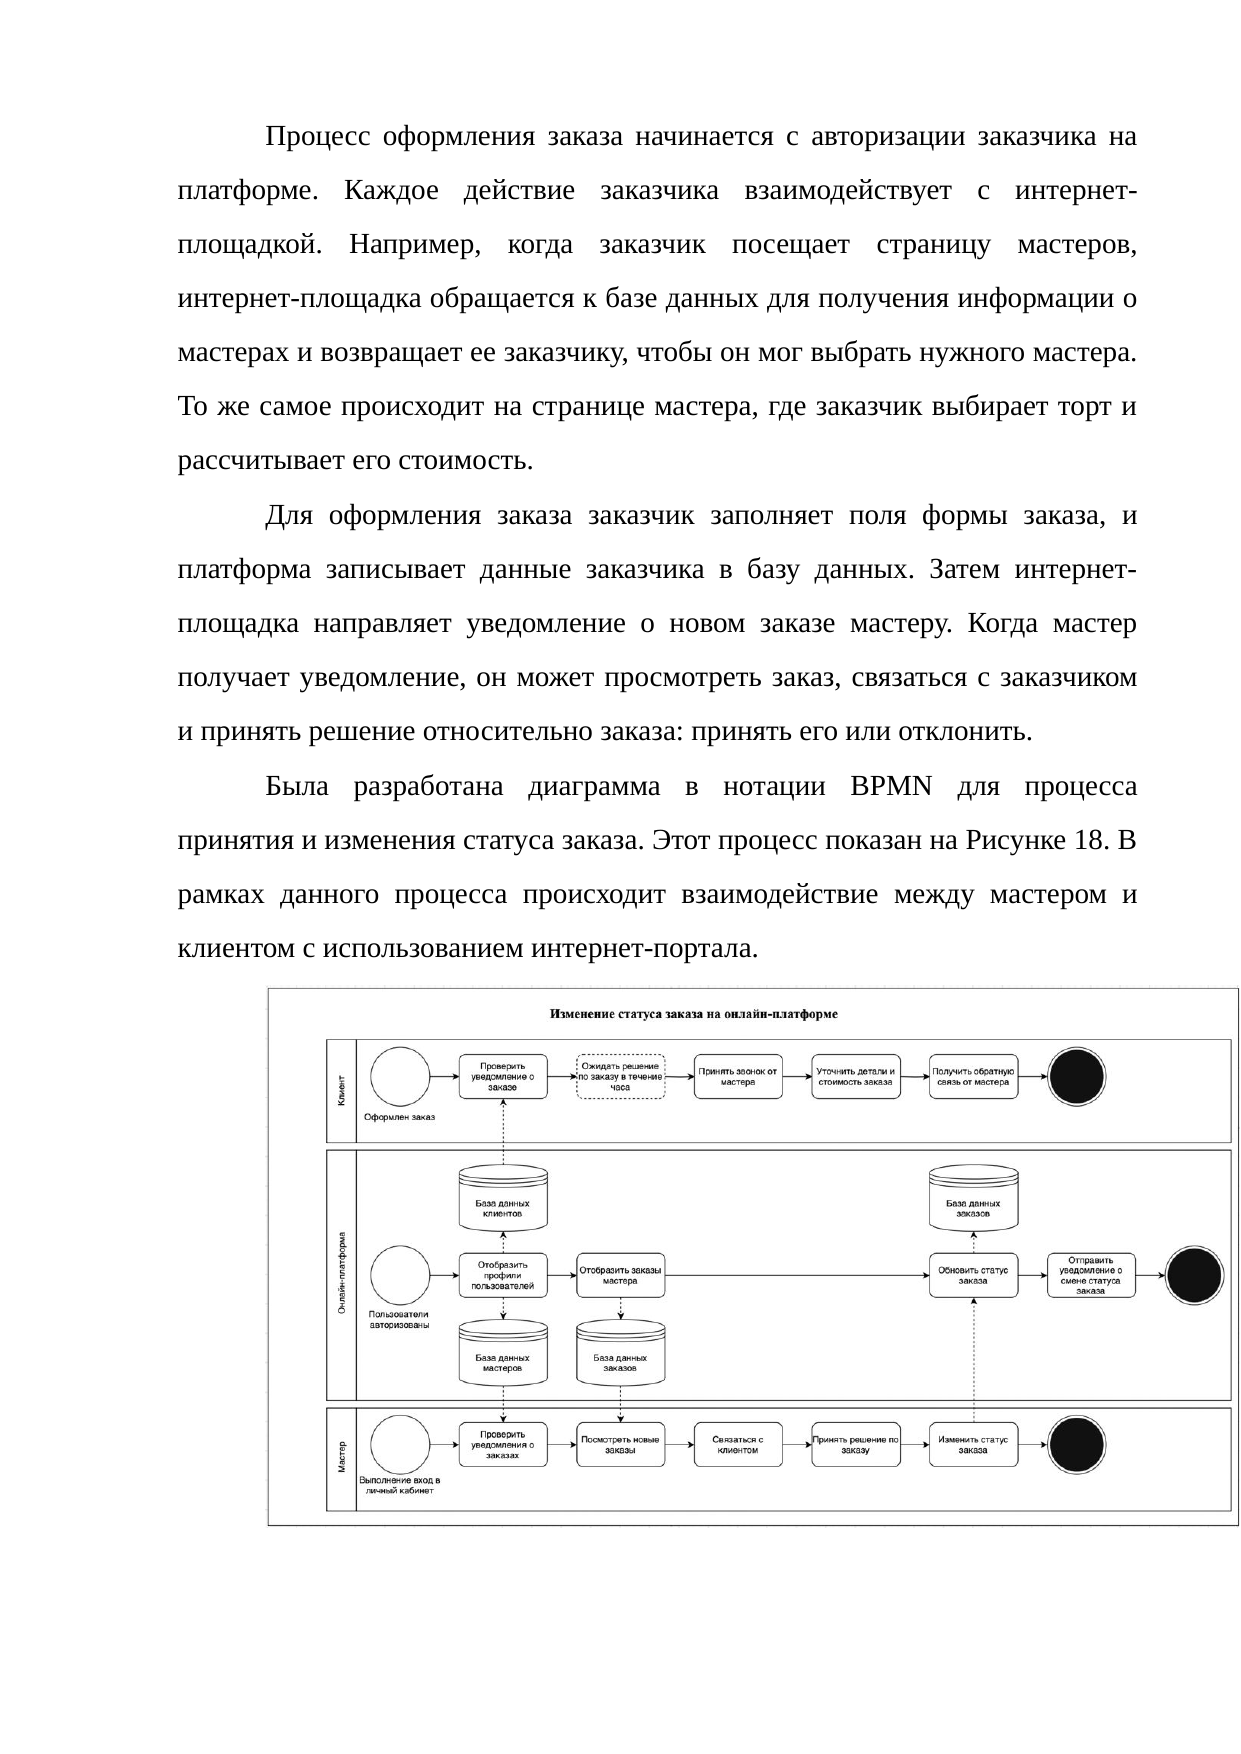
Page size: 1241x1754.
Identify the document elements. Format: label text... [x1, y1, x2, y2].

text Была разработана диаграмма в нотации BPMN для процесса принятия и изменения статуса заказа. Этот процесс показан на Рисунке 18. В рамках данного процесса происходит взаимодействие между мастером и клиентом с использованием интернет-портала. [177, 768, 1138, 964]
text Для оформления заказа заказчик заполняет поля формы заказа, и платформа записывает данные заказчика в базу данных. Затем интернет-площадка направляет уведомление о новом заказе мастеру. Когда мастер получает уведомление, он может просмотреть заказ, связаться с заказчиком и принять решение относительно заказа: принять его или отклонить. [177, 497, 1138, 747]
text Процесс оформления заказа начинается с авторизации заказчика на платформе. Каждое действие заказчика взаимодействует с интернет-площадкой. Например, когда заказчик посещает страницу мастеров, интернет-площадка обращается к базе данных для получения информации о мастерах и возвращает ее заказчику, чтобы он мог выбрать нужного мастера. То же самое происходит на странице мастера, где заказчик выбирает торт и рассчитывает его стоимость. [177, 118, 1138, 475]
picture [265, 985, 1240, 1528]
